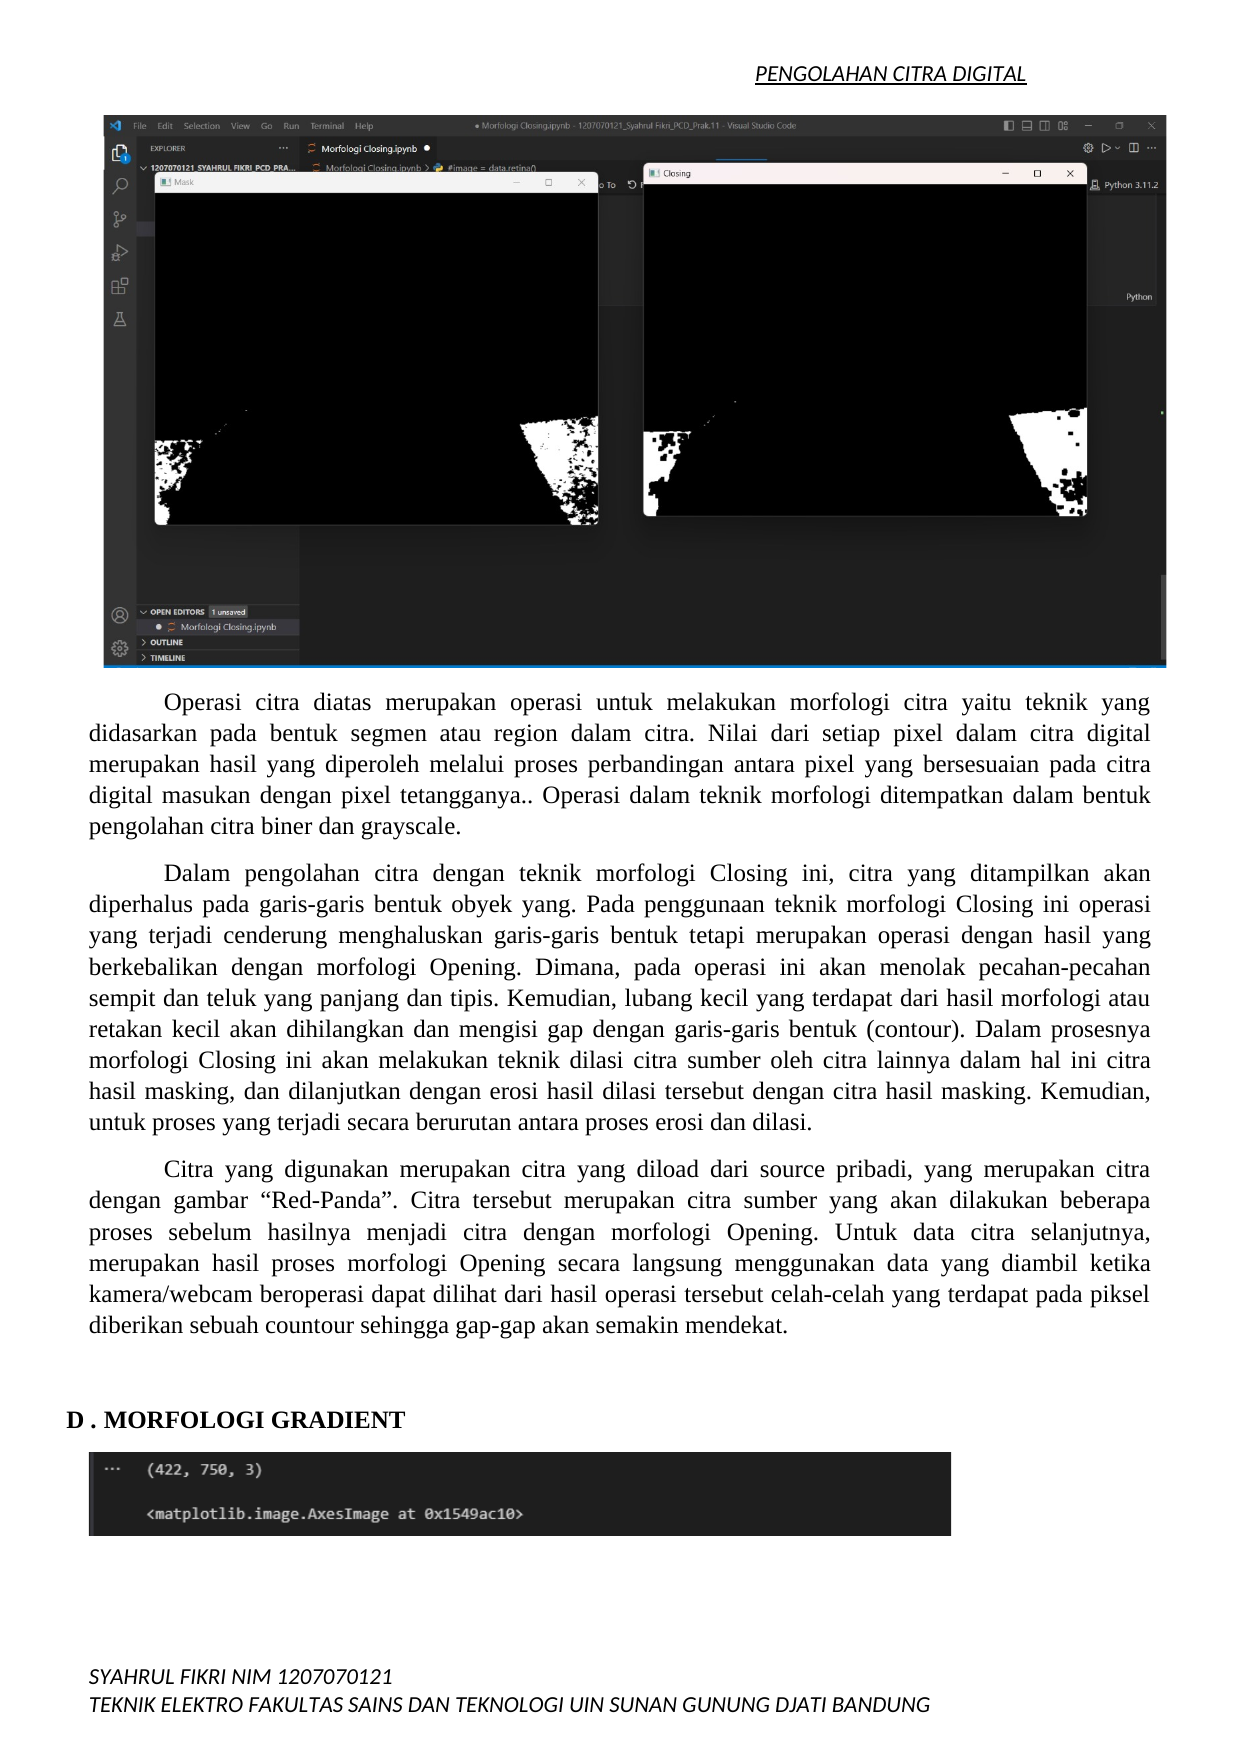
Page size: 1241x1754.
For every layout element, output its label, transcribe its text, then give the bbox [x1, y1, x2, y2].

picture [88, 1452, 952, 1536]
text Citra yang digunakan merupakan citra yang diload dari source pribadi, yang merupakan citra dengan gambar “Red-Panda”. Citra tersebut merupakan citra sumber yang akan dilakukan beberapa proses sebelum hasilnya menjadi citra dengan morfologi Opening. Untuk data citra selanjutnya, merupakan hasil proses morfologi Opening secara langsung menggunakan data yang diambil ketika kamera/webcam beroperasi dapat dilihat dari hasil operasi tersebut celah-celah yang terdapat pada piksel diberikan sebuah countour sehingga gap-gap akan semakin mendekat. [89, 1154, 1152, 1338]
picture [103, 115, 1167, 668]
text Dalam pengolahan citra dengan teknik morfologi Closing ini, citra yang ditampilkan akan diperhalus pada garis-garis bentuk obyek yang. Pada penggunaan teknik morfologi Closing ini operasi yang terjadi cenderung menghaluskan garis-garis bentuk tetapi merupakan operasi dengan hasil yang berkebalikan dengan morfologi Opening. Dimana, pada operasi ini akan menolak pecahan-pecahan sempit dan teluk yang panjang dan tipis. Kemudian, lubang kecil yang terdapat dari hasil morfologi atau retakan kecil akan dihilangkan dan mengisi gap dengan garis-garis bentuk (contour). Dalam prosesnya morfologi Closing ini akan melakukan teknik dilasi citra sumber oleh citra lainnya dalam hal ini citra hasil masking, dan dilanjutkan dengan erosi hasil dilasi tersebut dengan citra hasil masking. Kemudian, untuk proses yang terjadi secara berurutan antara proses erosi dan dilasi. [89, 858, 1152, 1136]
text Operasi citra diatas merupakan operasi untuk melakukan morfologi citra yaitu teknik yang didasarkan pada bentuk segmen atau region dalam citra. Nilai dari setiap pixel dalam citra digital merupakan hasil yang diperoleh melalui proses perbandingan antara pixel yang bersesuaian pada citra digital masukan dengan pixel tetangganya.. Operasi dalam teknik morfologi ditempatkan dalam bentuk pengolahan citra biner dan grayscale. [89, 687, 1152, 839]
list MORFOLOGI GRADIENT [66, 1405, 1152, 1434]
